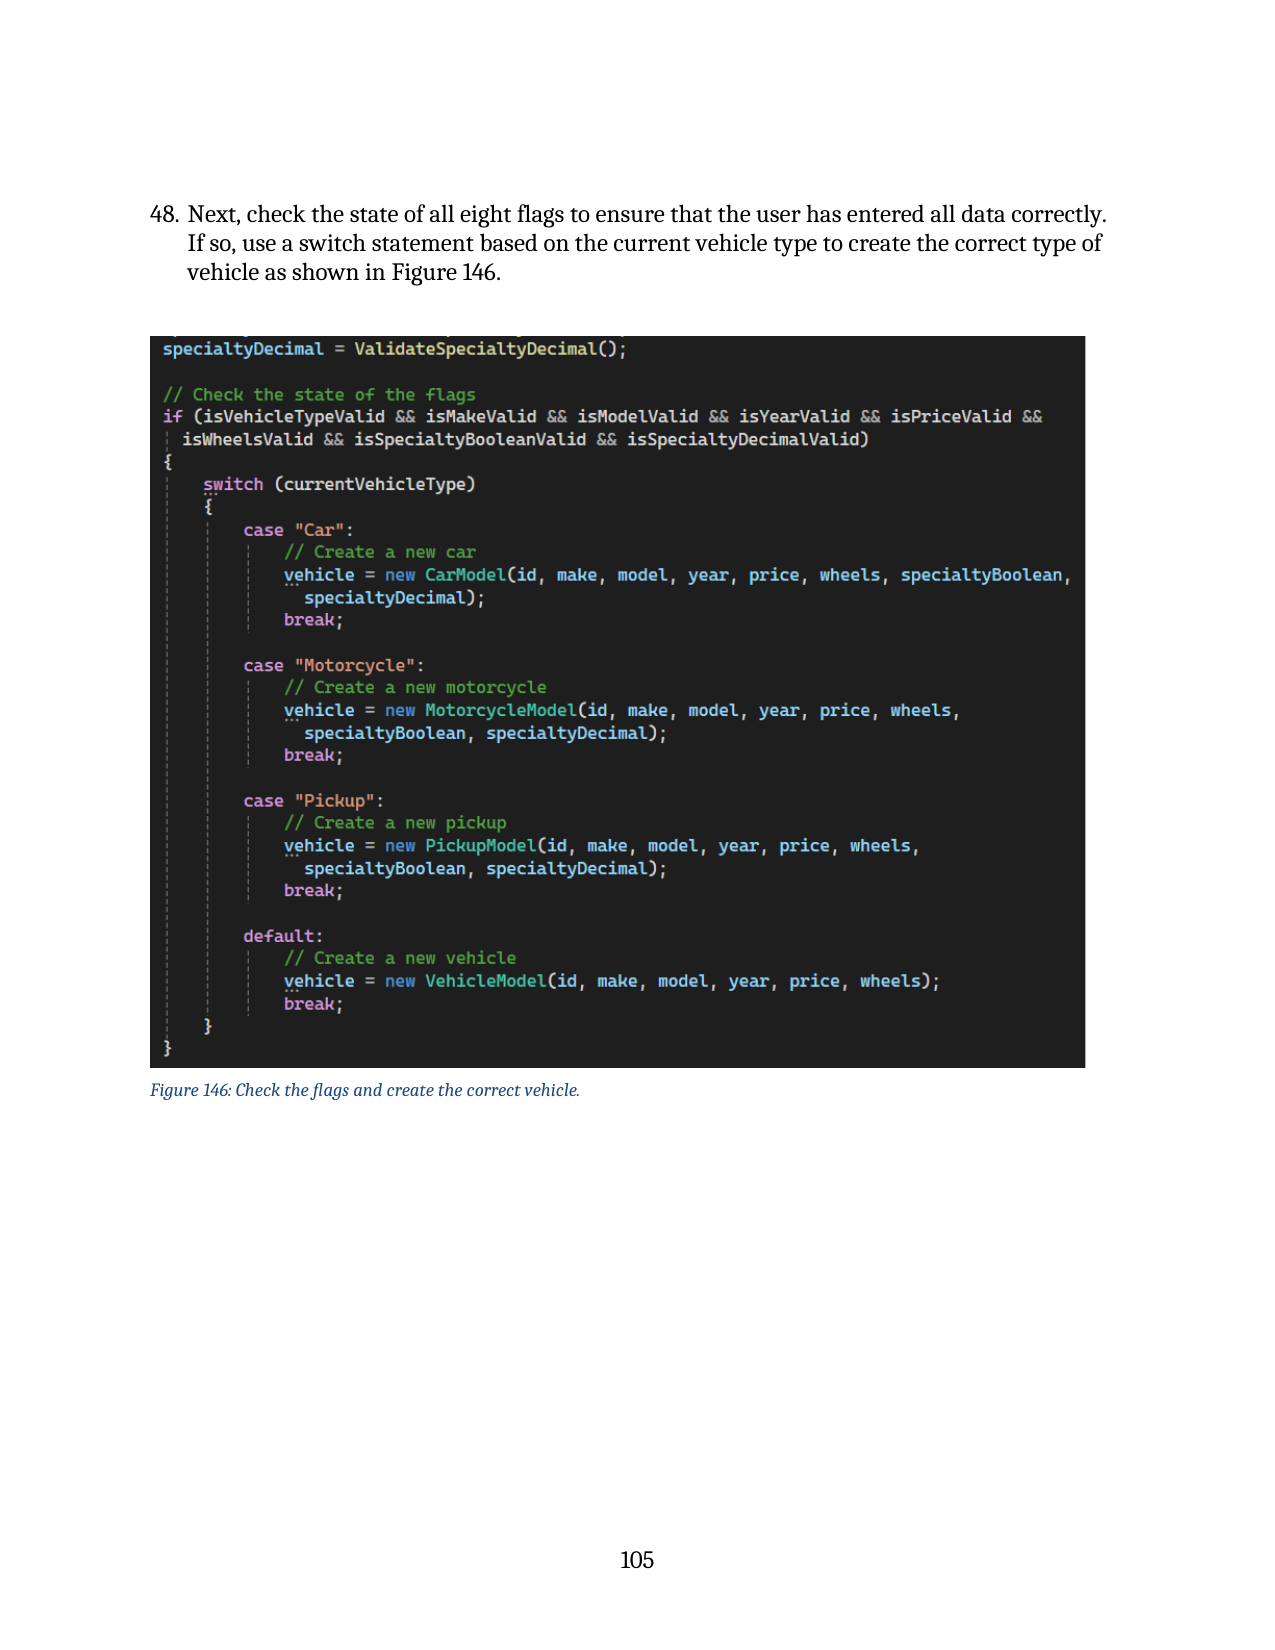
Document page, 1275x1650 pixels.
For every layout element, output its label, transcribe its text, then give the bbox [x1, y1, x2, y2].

text Figure : Check the flags and create the correct vehicle. [150, 1080, 1125, 1102]
picture [150, 336, 1086, 1068]
list Next, check the state of all eight flags to ensure that the user has entered all data correctly. If so, use a switch statement based on the current vehicle type to create the correct type of vehicle as shown in . [150, 200, 1125, 286]
